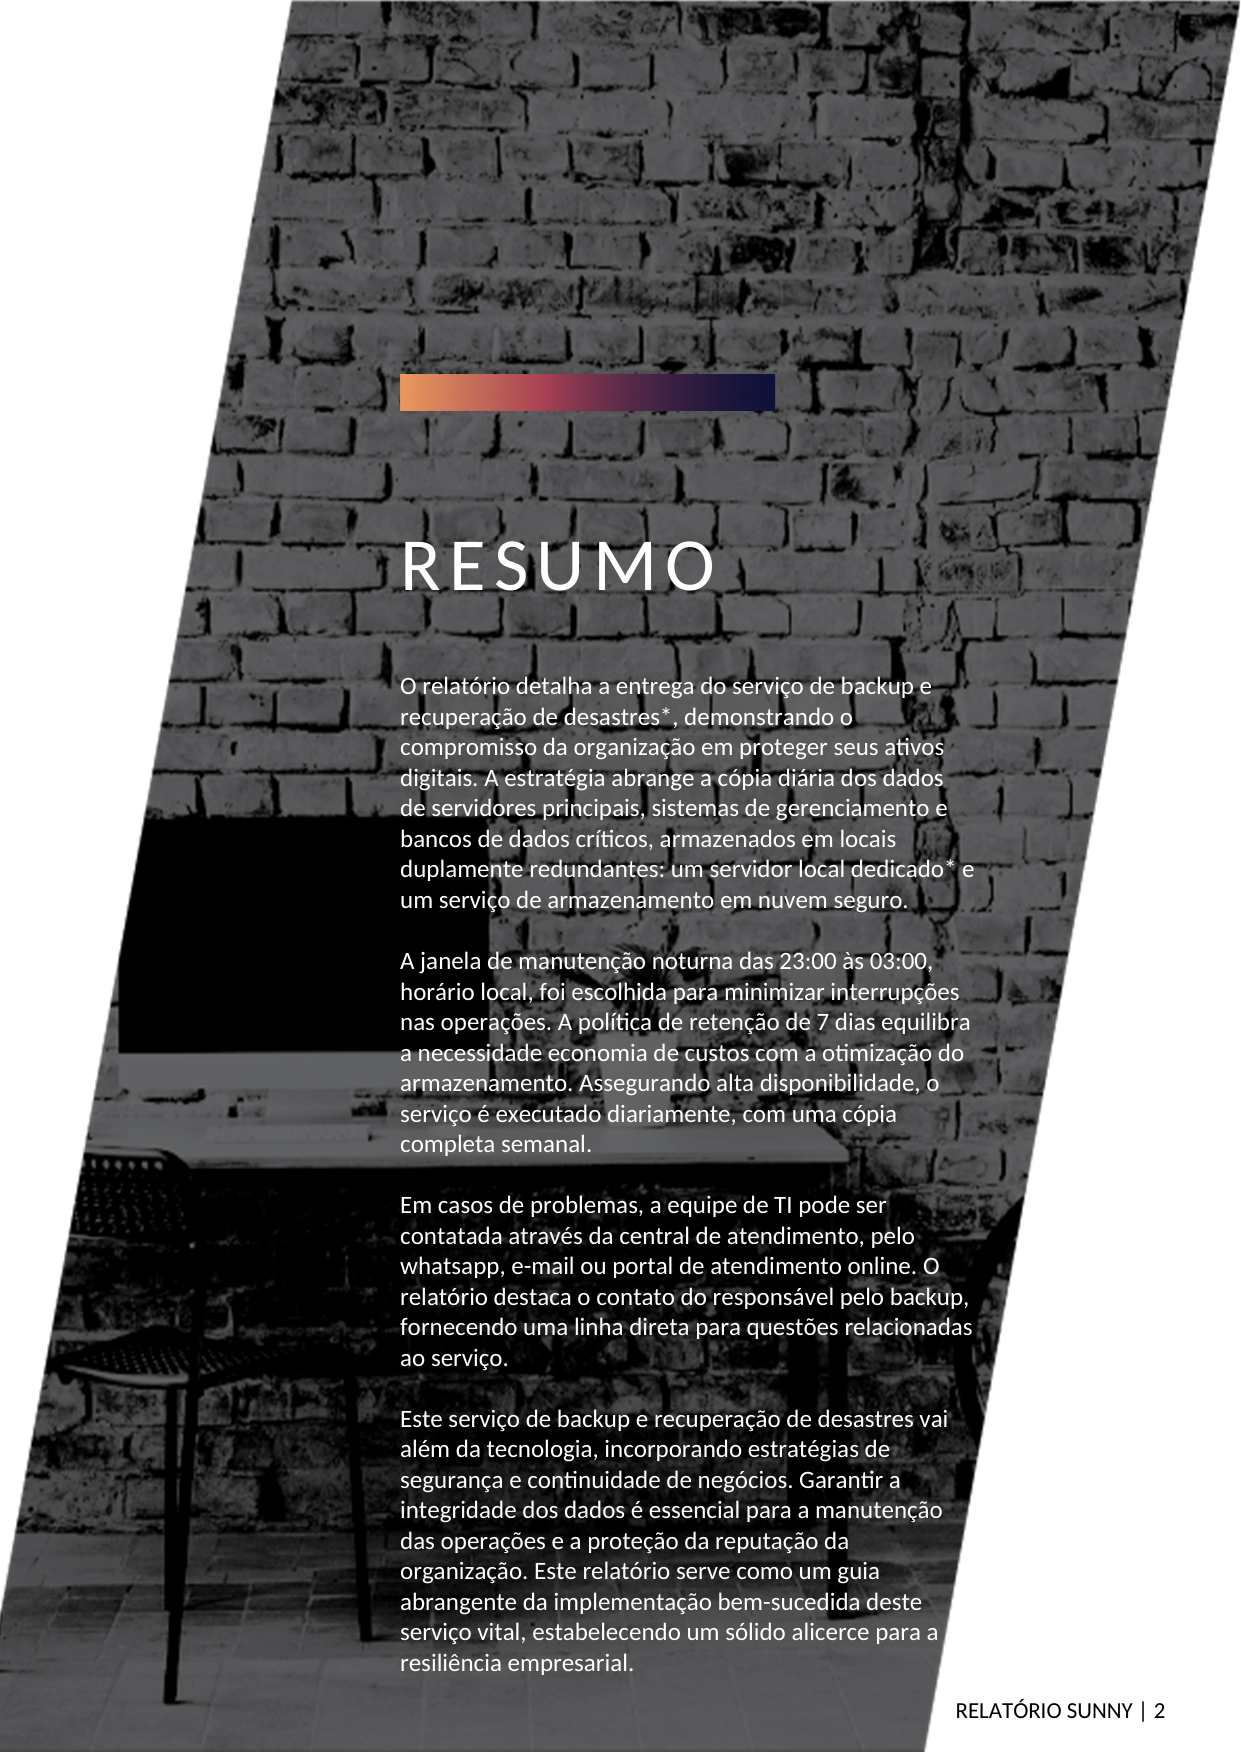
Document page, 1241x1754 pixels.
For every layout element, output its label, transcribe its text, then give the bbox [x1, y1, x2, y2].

table_cell O relatório detalha a entrega do serviço de backup e recuperação de desastres*, demonstrando o compromisso da organização em proteger seus ativos digitais. A estratégia abrange a cópia diária dos dados de servidores principais, sistemas de gerenciamento e bancos de dados críticos, armazenados em locais duplamente redundantes: um servidor local dedicado* e um serviço de armazenamento em nuvem seguro. A janela de manutenção noturna das 23:00 às 03:00, horário local, foi escolhida para minimizar interrupções nas operações. A política de retenção de 7 dias equilibra a necessidade economia de custos com a otimização do armazenamento. Assegurando alta disponibilidade, o serviço é executado diariamente, com uma cópia completa semanal. Em casos de problemas, a equipe de TI pode ser contatada através da central de atendimento, pelo whatsapp, e-mail ou portal de atendimento online. O relatório destaca o contato do responsável pelo backup, fornecendo uma linha direta para questões relacionadas ao serviço. Este serviço de backup e recuperação de desastres vai além da tecnologia, incorporando estratégias de segurança e continuidade de negócios. Garantir a integridade dos dados é essencial para a manutenção das operações e a proteção da reputação da organização. Este relatório serve como um guia abrangente da implementação bem-sucedida deste serviço vital, estabelecendo um sólido alicerce para a resiliência empresarial. [389, 609, 987, 1678]
table_header [389, 103, 987, 466]
table_cell [389, 466, 987, 609]
picture [0, 0, 1241, 1752]
table_header [75, 103, 389, 1678]
